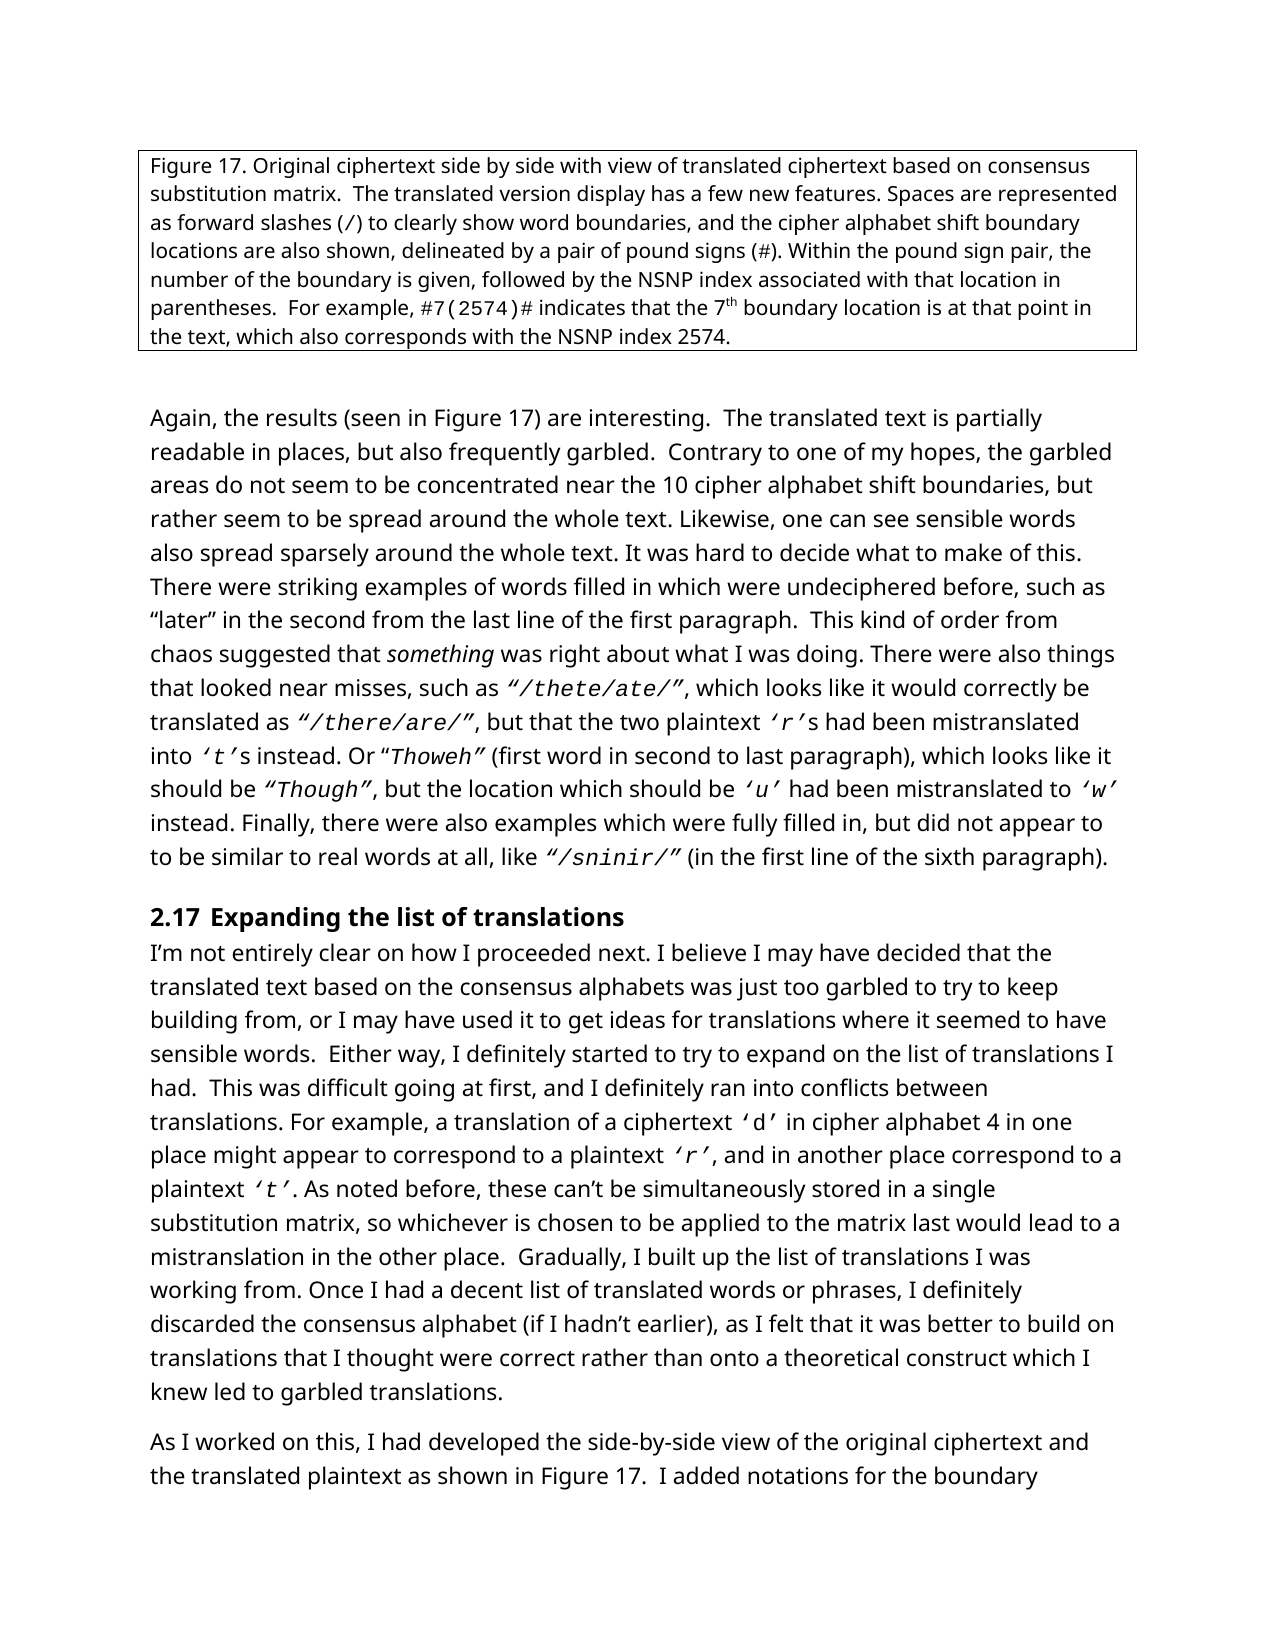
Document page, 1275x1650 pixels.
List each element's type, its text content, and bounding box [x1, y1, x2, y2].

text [150, 1426, 1125, 1491]
text Again, the results (seen in Figure 17) are interesting. The translated text is partially readable in places, but also frequently garbled. Contrary to one of my hopes, the garbled areas do not seem to be concentrated near the 10 cipher alphabet shift boundaries, but rather seem to be spread around the whole text. Likewise, one can see sensible words also spread sparsely around the whole text. It was hard to decide what to make of this. There were striking examples of words filled in which were undeciphered before, such as “later” in the second from the last line of the first paragraph. This kind of order from chaos suggested that something was right about what I was doing. There were also things that looked near misses, such as “/thete/ate/”, which looks like it would correctly be translated as “/there/are/”, but that the two plaintext ‘r’s had been mistranslated into ‘t’s instead. Or “Thoweh” (first word in second to last paragraph), which looks like it should be “Though”, but the location which should be ‘u’ had been mistranslated to ‘w’ instead. Finally, there were also examples which were fully filled in, but did not appear to to be similar to real words at all, like “/sninir/” (in the first line of the sixth paragraph). [150, 402, 1125, 872]
text I’m not entirely clear on how I proceeded next. I believe I may have decided that the translated text based on the consensus alphabets was just too garbled to try to keep building from, or I may have used it to get ideas for translations where it seemed to have sensible words. Either way, I definitely started to try to expand on the list of translations I had. This was difficult going at first, and I definitely ran into conflicts between translations. For example, a translation of a ciphertext ‘d’ in cipher alphabet 4 in one place might appear to correspond to a plaintext ‘r’, and in another place correspond to a plaintext ‘t’. As noted before, these can’t be simultaneously stored in a single substitution matrix, so whichever is chosen to be applied to the matrix last would lead to a mistranslation in the other place. Gradually, I built up the list of translations I was working from. Once I had a decent list of translated words or phrases, I definitely discarded the consensus alphabet (if I hadn’t earlier), as I felt that it was better to build on translations that I thought were correct rather than onto a theoretical construct which I knew led to garbled translations. [150, 937, 1125, 1407]
table_cell Figure 17. Original ciphertext side by side with view of translated ciphertext based on consensus substitution matrix. The translated version display has a few new features. Spaces are represented as forward slashes (/) to clearly show word boundaries, and the cipher alphabet shift boundary locations are also shown, delineated by a pair of pound signs (#). Within the pound sign pair, the number of the boundary is given, followed by the NSNP index associated with that location in parentheses. For example, #7(2574)# indicates that the 7th boundary location is at that point in the text, which also corresponds with the NSNP index 2574. [139, 151, 1136, 350]
list Expanding the list of translations [150, 900, 1125, 934]
